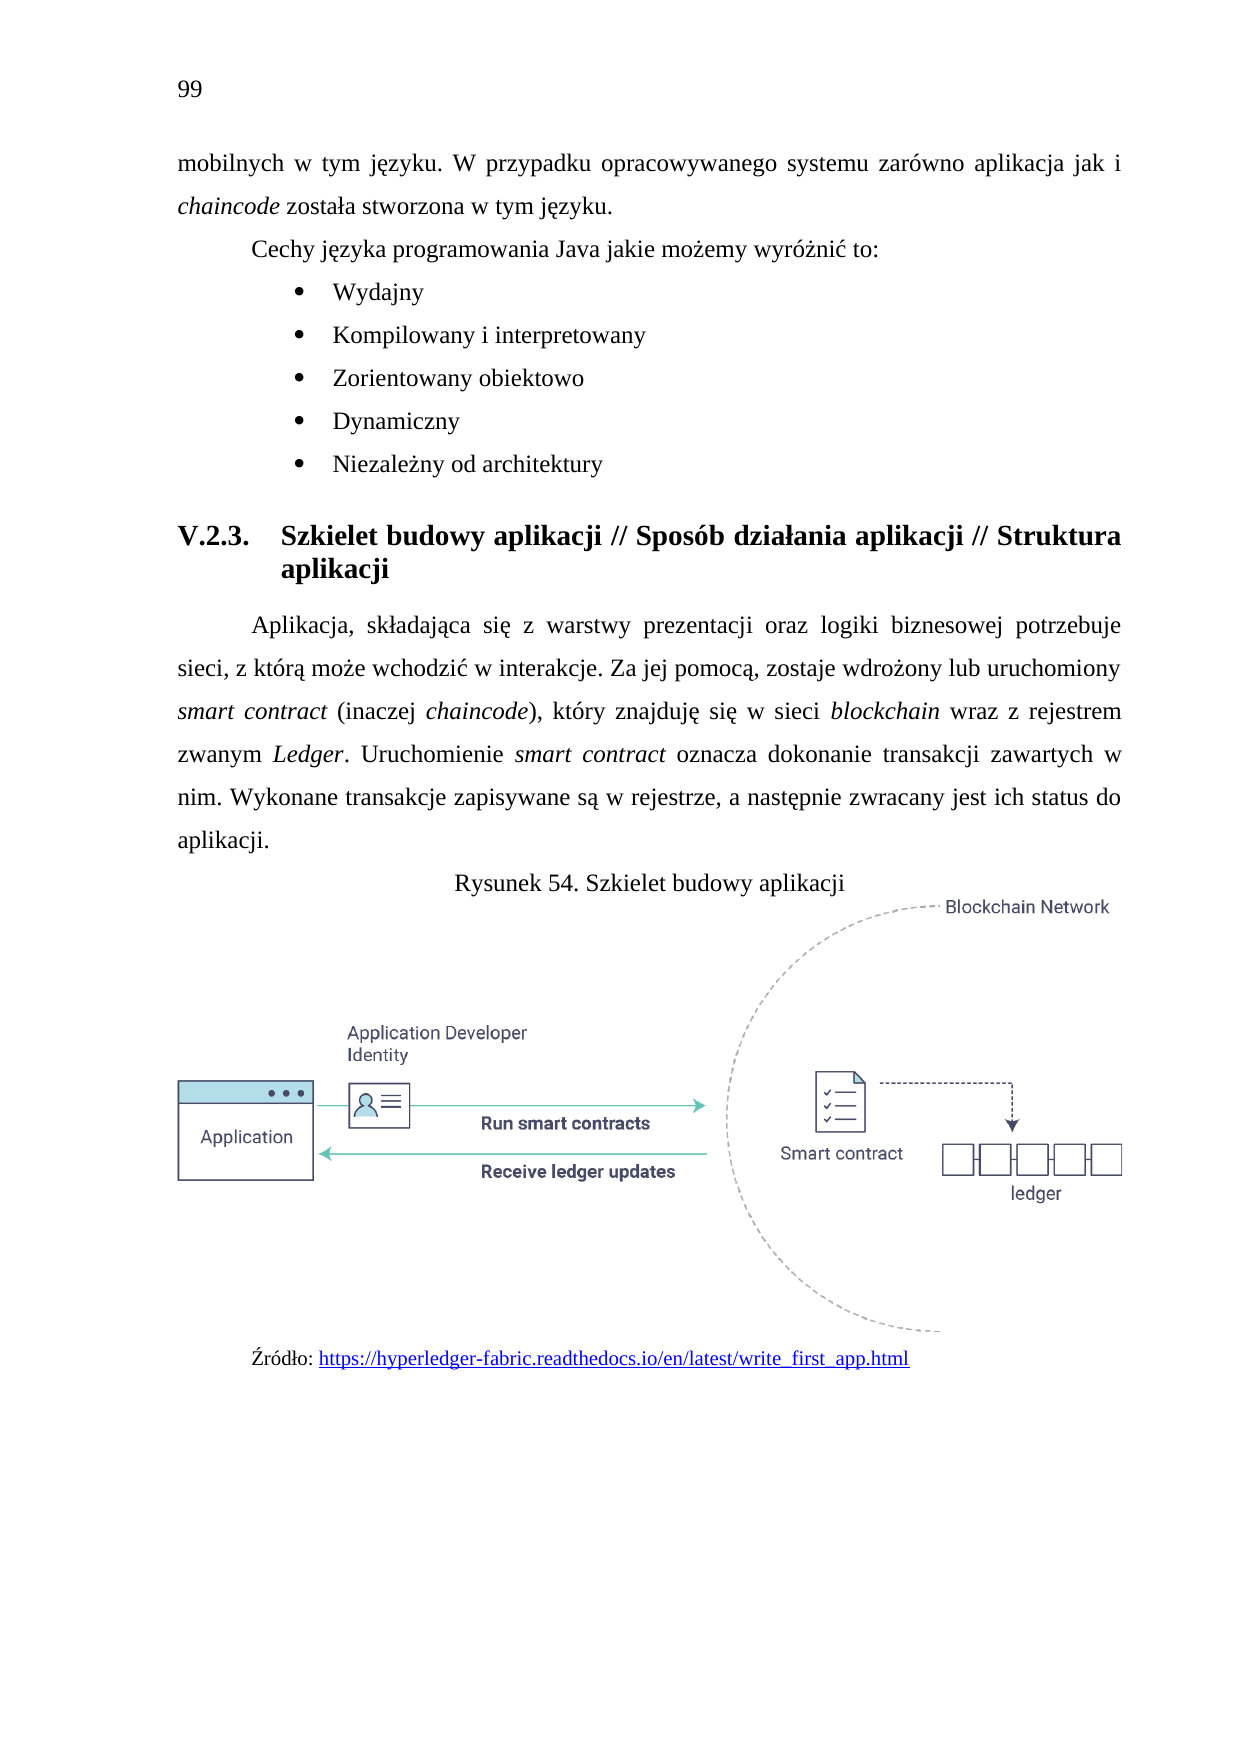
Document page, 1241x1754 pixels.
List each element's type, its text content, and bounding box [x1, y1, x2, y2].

list Zorientowany obiektowo [295, 363, 1122, 392]
subtitle Szkielet budowy aplikacji // Sposób działania aplikacji // Struktura aplikacji [177, 518, 1122, 585]
text Rysunek 54. Szkielet budowy aplikacji [177, 868, 1122, 897]
list Kompilowany i interpretowany [295, 320, 1122, 349]
text Aplikacja, składająca się z warstwy prezentacji oraz logiki biznesowej potrzebuje sieci, z którą może wchodzić w interakcje. Za jej pomocą, zostaje wdrożony lub uruchomiony smart contract (inaczej chaincode), który znajduję się w sieci blockchain wraz z rejestrem zwanym Ledger. Uruchomienie smart contract oznacza dokonanie transakcji zawartych w nim. Wykonane transakcje zapisywane są w rejestrze, a następnie zwracany jest ich status do aplikacji. [177, 610, 1122, 854]
list Niezależny od architektury [295, 449, 1122, 478]
list Dynamiczny [295, 406, 1122, 435]
text Cechy języka programowania Java jakie możemy wyróżnić to: [177, 234, 1122, 263]
picture [177, 897, 1123, 1332]
text Źródło: https://hyperledger-fabric.readthedocs.io/en/latest/write_first_app.html [177, 1346, 1122, 1370]
list Wydajny [295, 277, 1122, 306]
